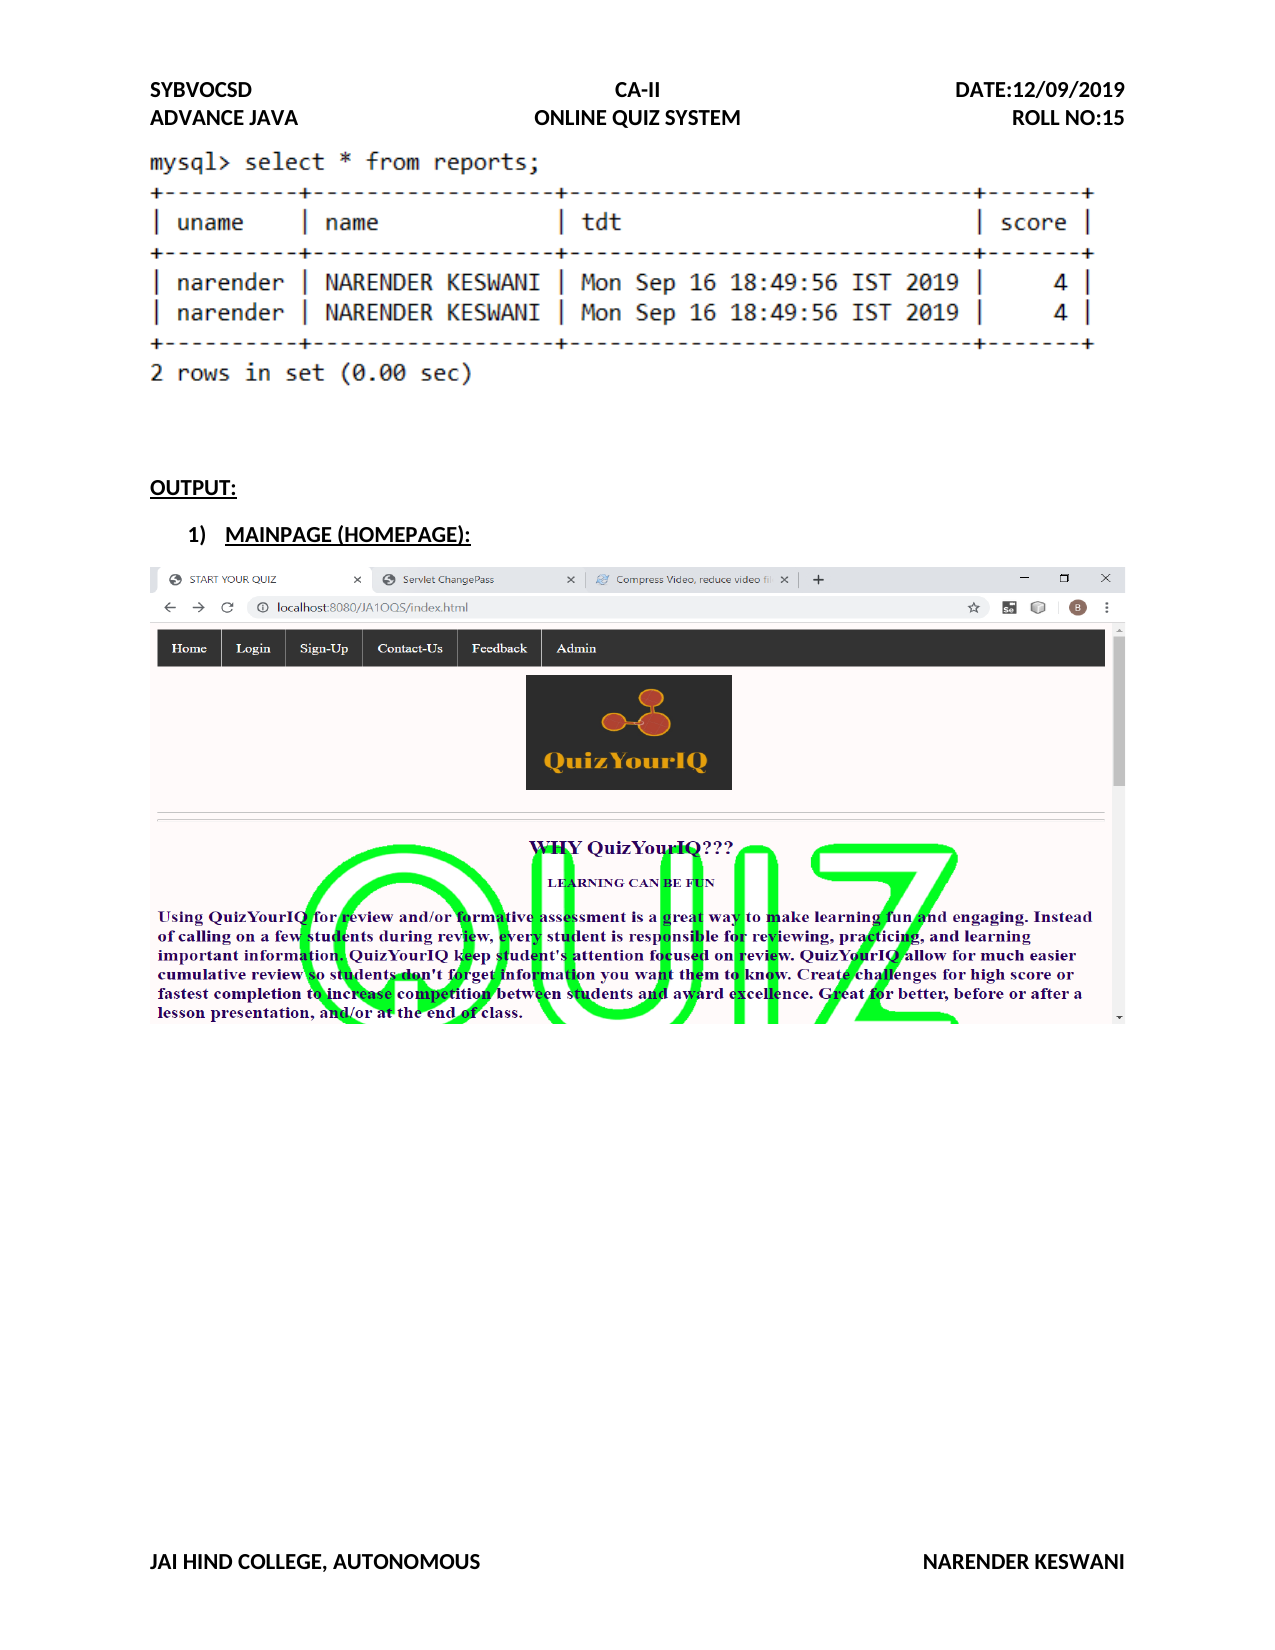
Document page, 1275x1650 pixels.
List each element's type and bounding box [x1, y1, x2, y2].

picture [150, 150, 1125, 408]
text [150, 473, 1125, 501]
picture [150, 567, 1125, 1024]
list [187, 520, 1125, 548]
